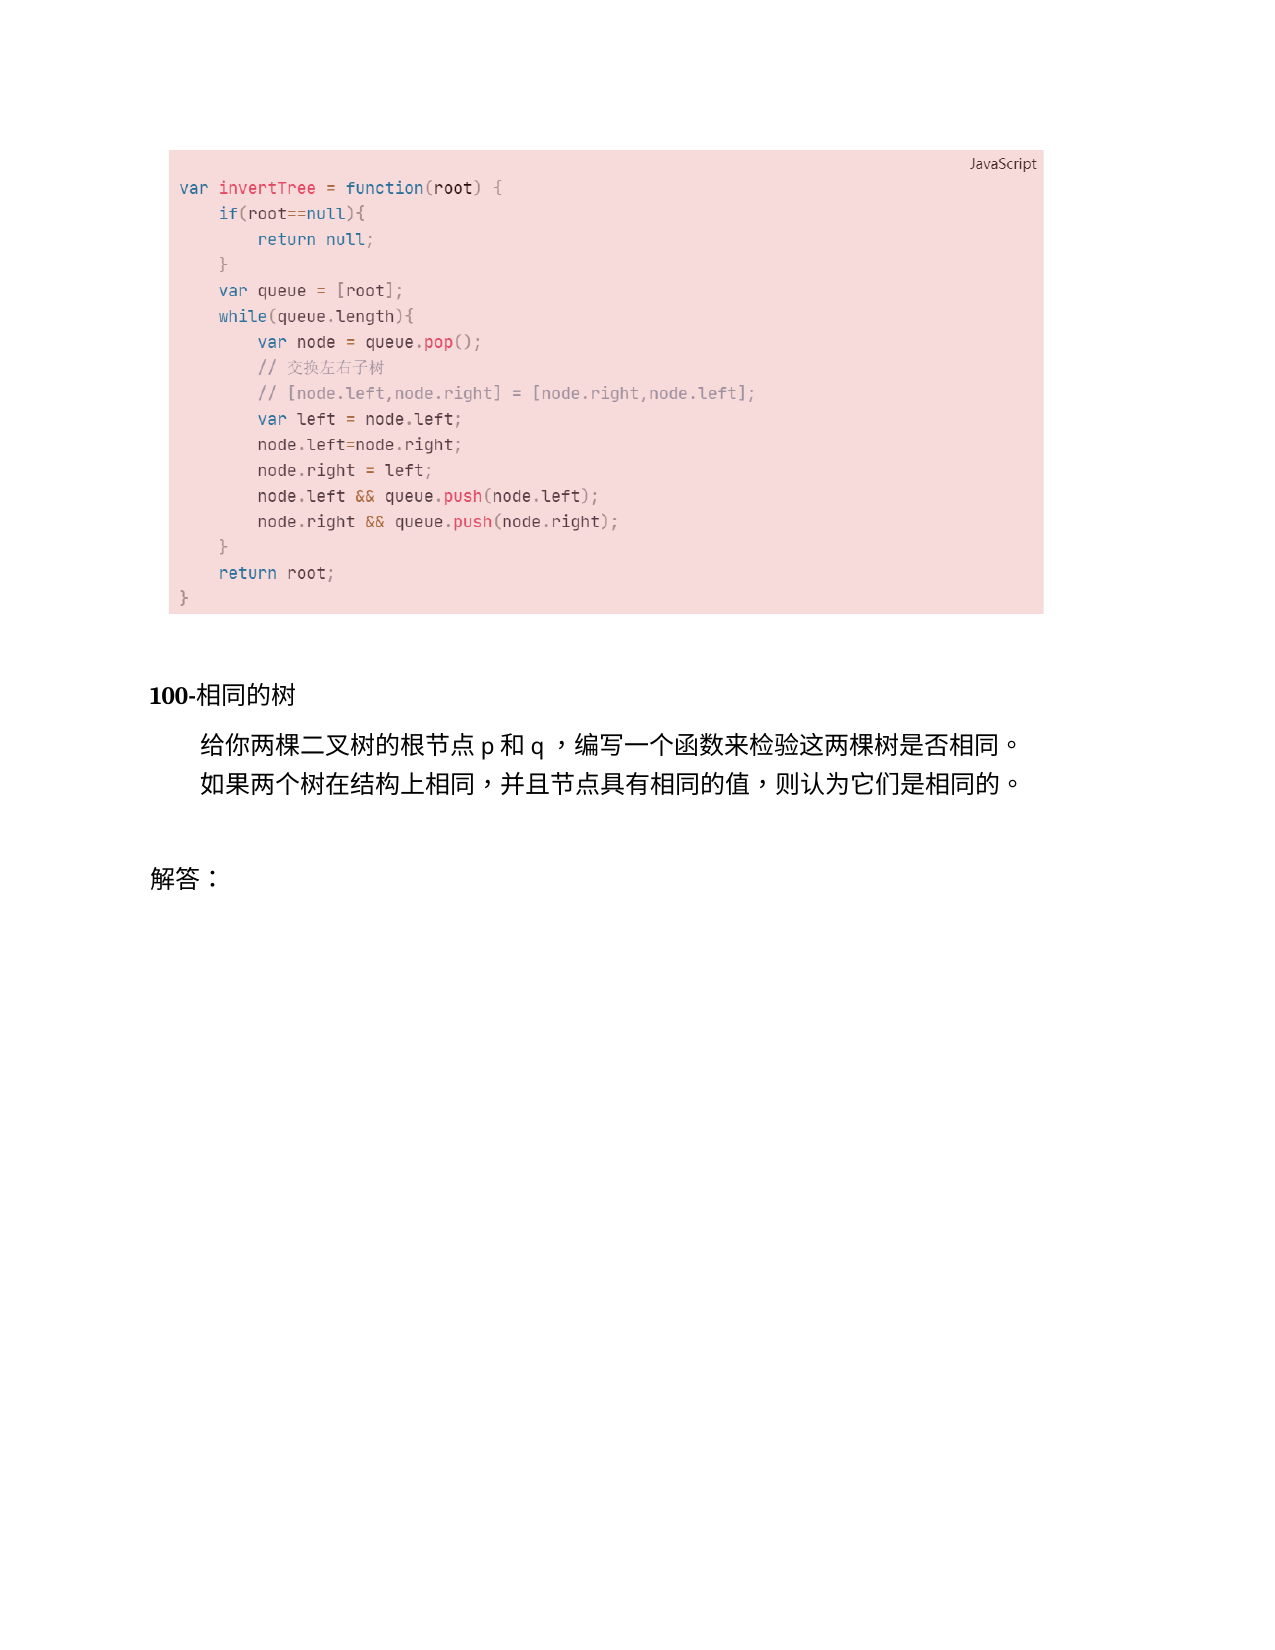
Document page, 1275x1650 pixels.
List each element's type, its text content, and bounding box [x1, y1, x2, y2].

text 100-相同的树 [150, 682, 1125, 711]
picture [168, 150, 1044, 614]
text 如果两个树在结构上相同，并且节点具有相同的值，则认为它们是相同的。 [200, 771, 1075, 800]
text 解答： [150, 866, 1125, 895]
text 给你两棵二叉树的根节点 p 和 q ，编写一个函数来检验这两棵树是否相同。 [200, 730, 1075, 761]
